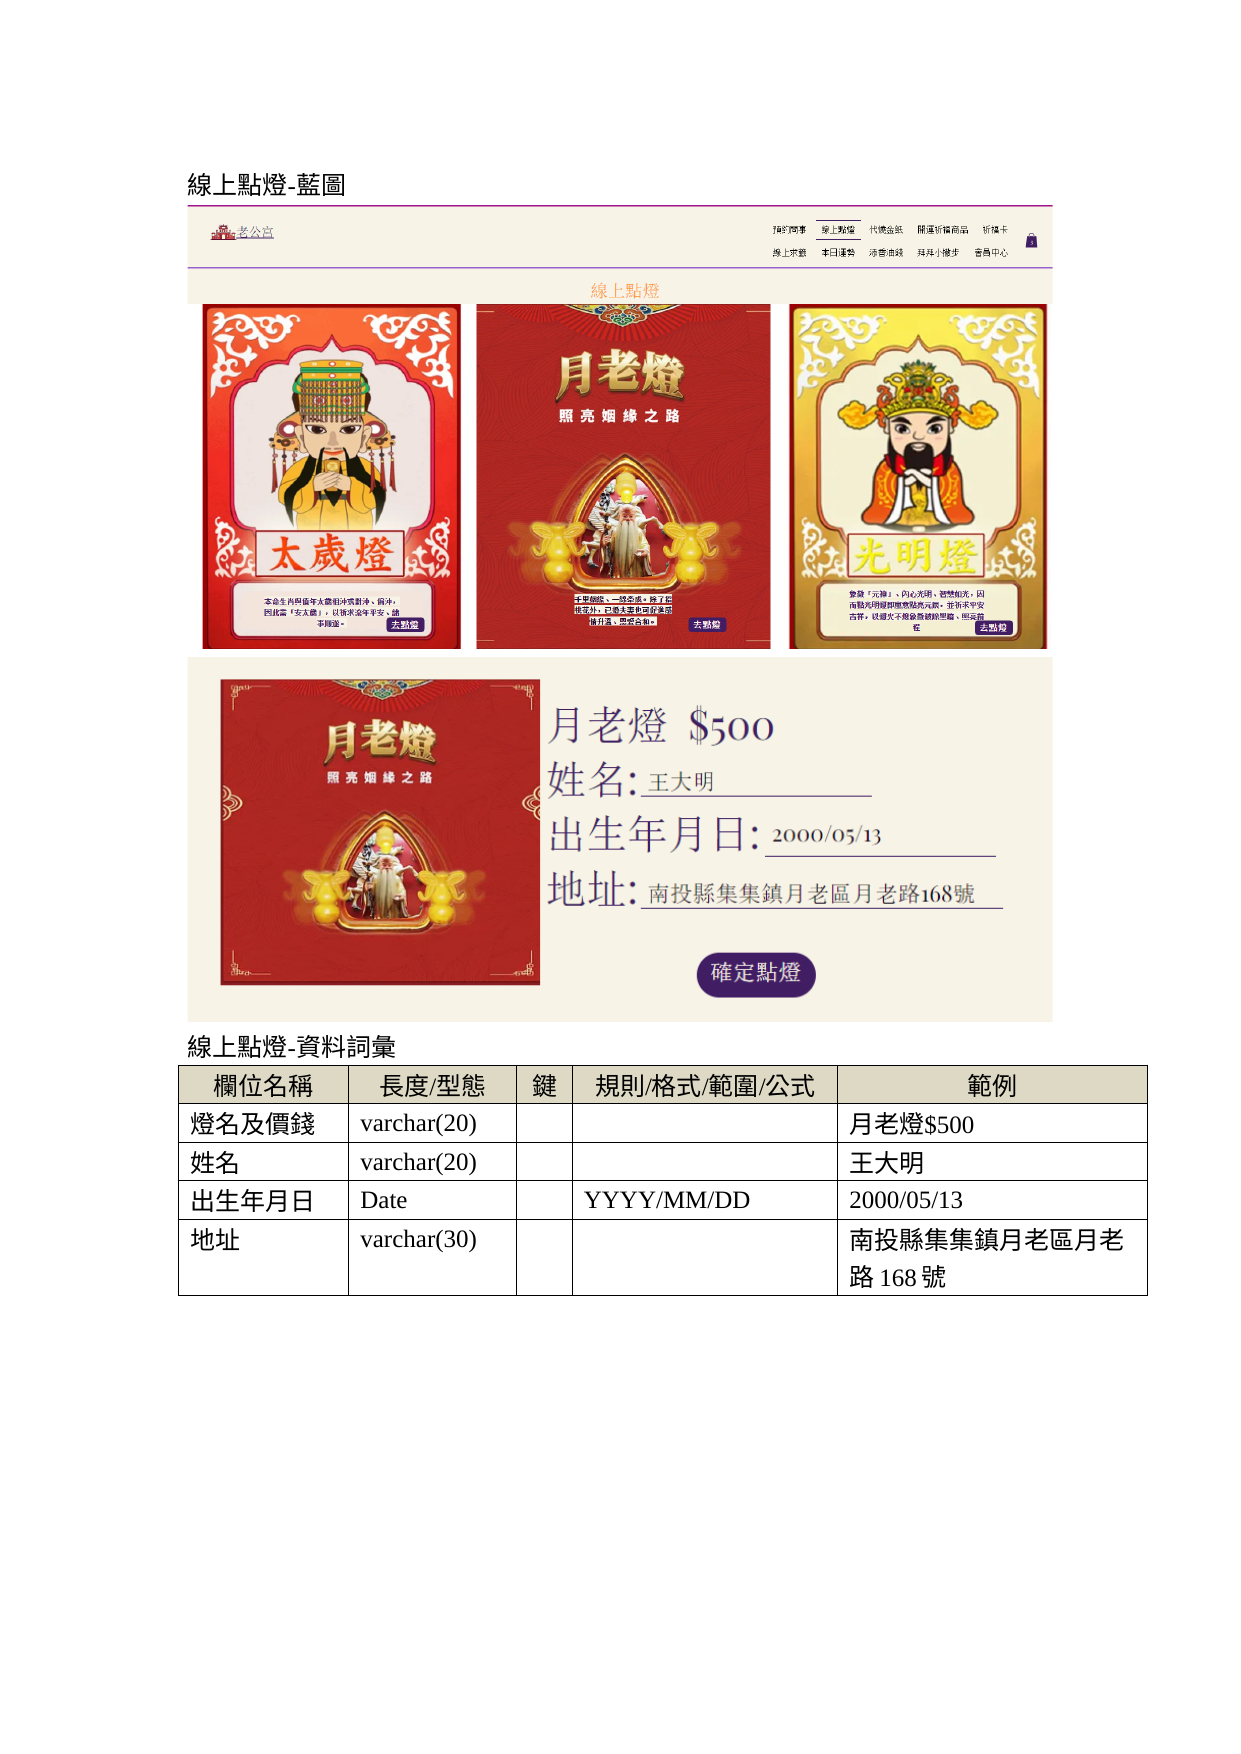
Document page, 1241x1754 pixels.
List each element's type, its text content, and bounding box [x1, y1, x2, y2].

table_header [517, 1066, 572, 1103]
picture [187, 657, 1053, 1022]
table_header [838, 1066, 1147, 1103]
table_cell [179, 1220, 348, 1295]
table_cell [838, 1104, 1147, 1142]
table_cell [179, 1143, 348, 1180]
table_header [573, 1066, 837, 1103]
text 線上點燈-資料詞彙 [187, 1027, 1053, 1064]
table_cell [517, 1104, 572, 1142]
table_header [179, 1066, 348, 1103]
table_cell YYYY/MM/DD [573, 1181, 837, 1219]
table_cell Date [349, 1181, 516, 1219]
text 線上點燈-藍圖 [187, 164, 1053, 202]
table_cell [179, 1181, 348, 1219]
table_cell [838, 1220, 1147, 1295]
table_cell [573, 1104, 837, 1142]
table_cell [517, 1220, 572, 1295]
table_cell [573, 1220, 837, 1295]
table_cell varchar(30) [349, 1220, 516, 1295]
table_cell [573, 1143, 837, 1180]
table_header [349, 1066, 516, 1103]
table_cell [838, 1143, 1147, 1180]
table_cell [517, 1181, 572, 1219]
table_cell varchar(20) [349, 1104, 516, 1142]
table_cell [517, 1143, 572, 1180]
table_cell varchar(20) [349, 1143, 516, 1180]
table_cell [179, 1104, 348, 1142]
picture [187, 205, 1053, 649]
table_cell 2000/05/13 [838, 1181, 1147, 1219]
